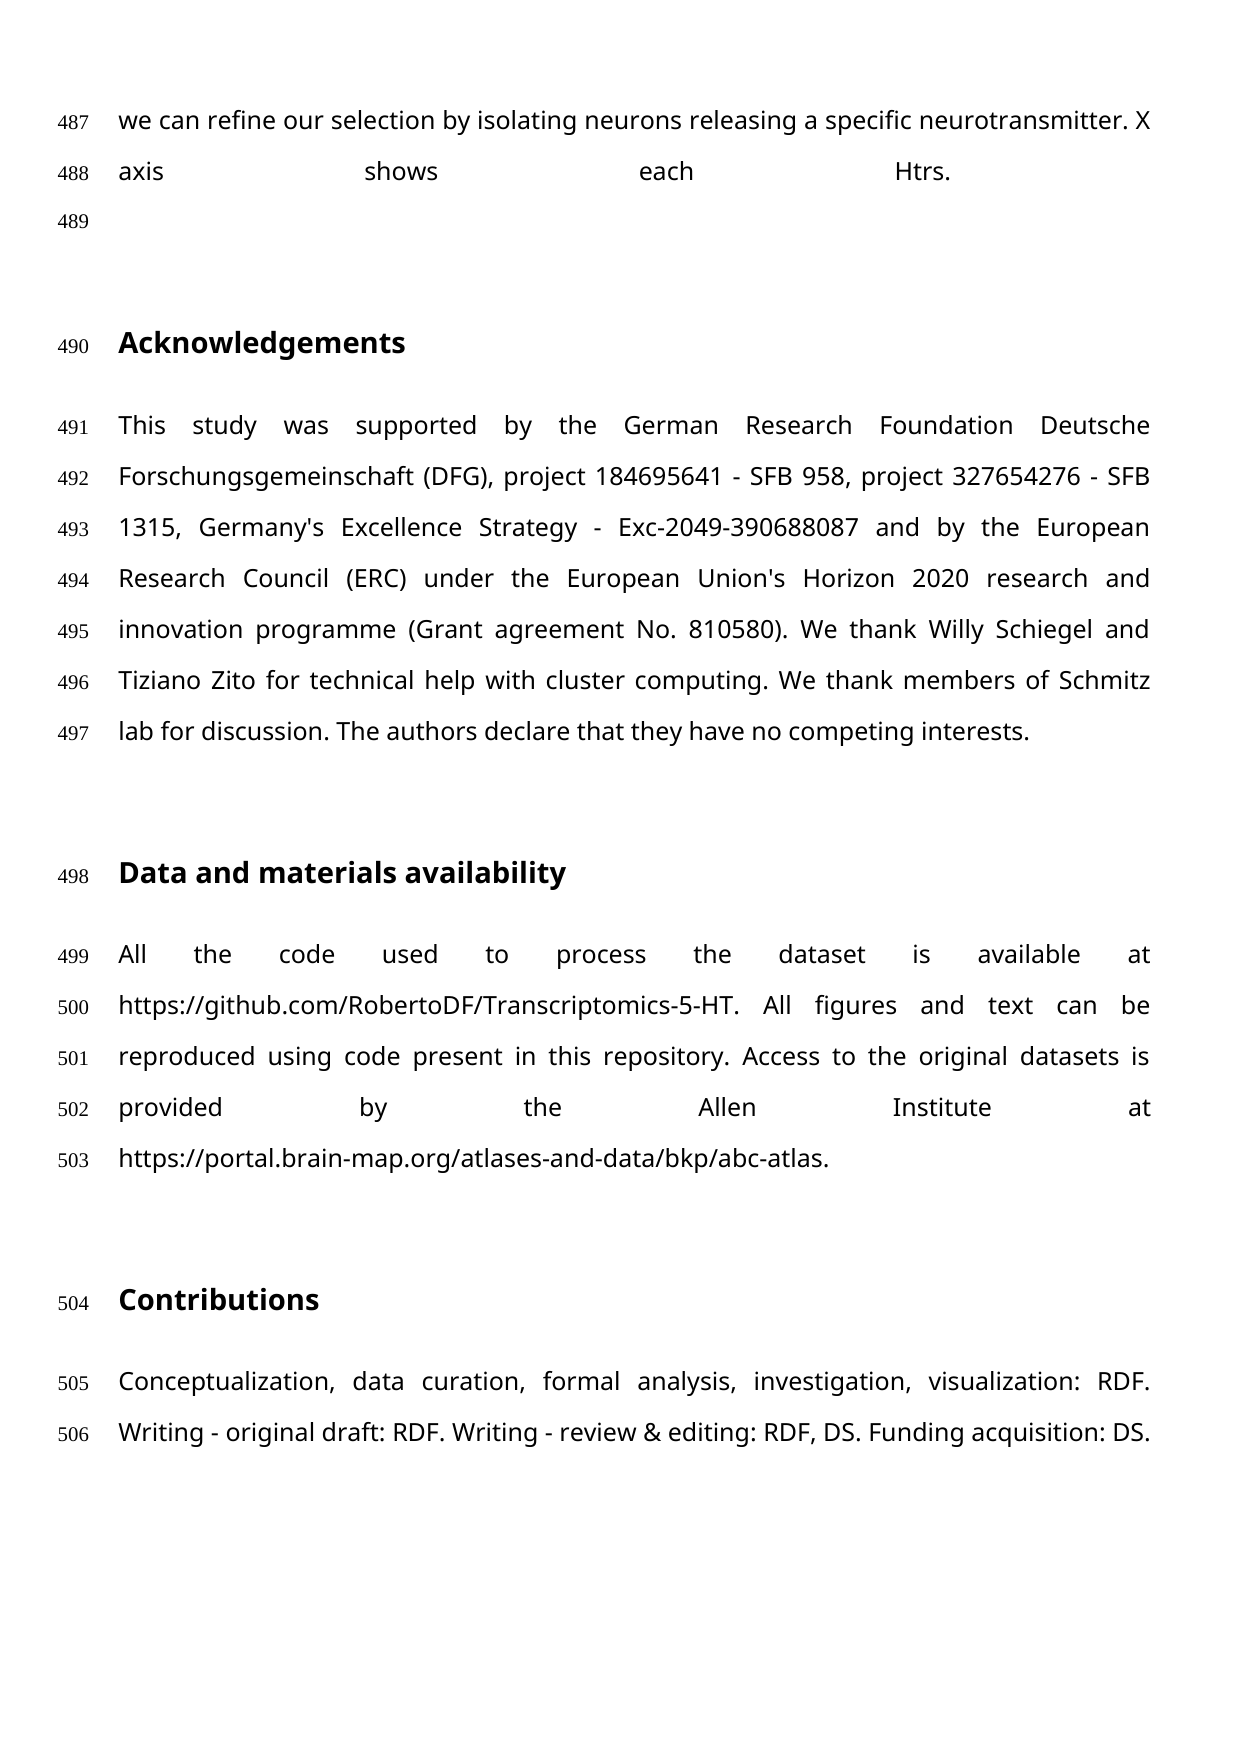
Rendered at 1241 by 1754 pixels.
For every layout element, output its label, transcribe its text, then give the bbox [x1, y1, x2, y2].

subtitle Contributions [118, 1279, 1152, 1319]
subtitle Data and materials availability [118, 852, 1152, 892]
text This study was supported by the German Research Foundation Deutsche Forschungsgemeinschaft (DFG), project 184695641 - SFB 958, project 327654276 - SFB 1315, Germany's Excellence Strategy - Exc-2049-390688087 and by the European Research Council (ERC) under the European Union's Horizon 2020 research and innovation programme (Grant agreement No. 810580). We thank Willy Schiegel and Tiziano Zito for technical help with cluster computing. We thank members of Schmitz lab for discussion. The authors declare that they have no competing interests. [118, 407, 1152, 748]
subtitle Acknowledgements [118, 323, 1152, 362]
text All the code used to process the dataset is available at https://github.com/RobertoDF/Transcriptomics-5-HT. All figures and text can be reproduced using code present in this repository. Access to the original datasets is provided by the Allen Institute at https://portal.brain-map.org/atlases-and-data/bkp/abc-atlas. [118, 937, 1152, 1175]
text Conceptualization, data curation, formal analysis, investigation, visualization: RDF. Writing - original draft: RDF. Writing - review & editing: RDF, DS. Funding acquisition: DS. [118, 1364, 1152, 1449]
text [118, 103, 1152, 233]
